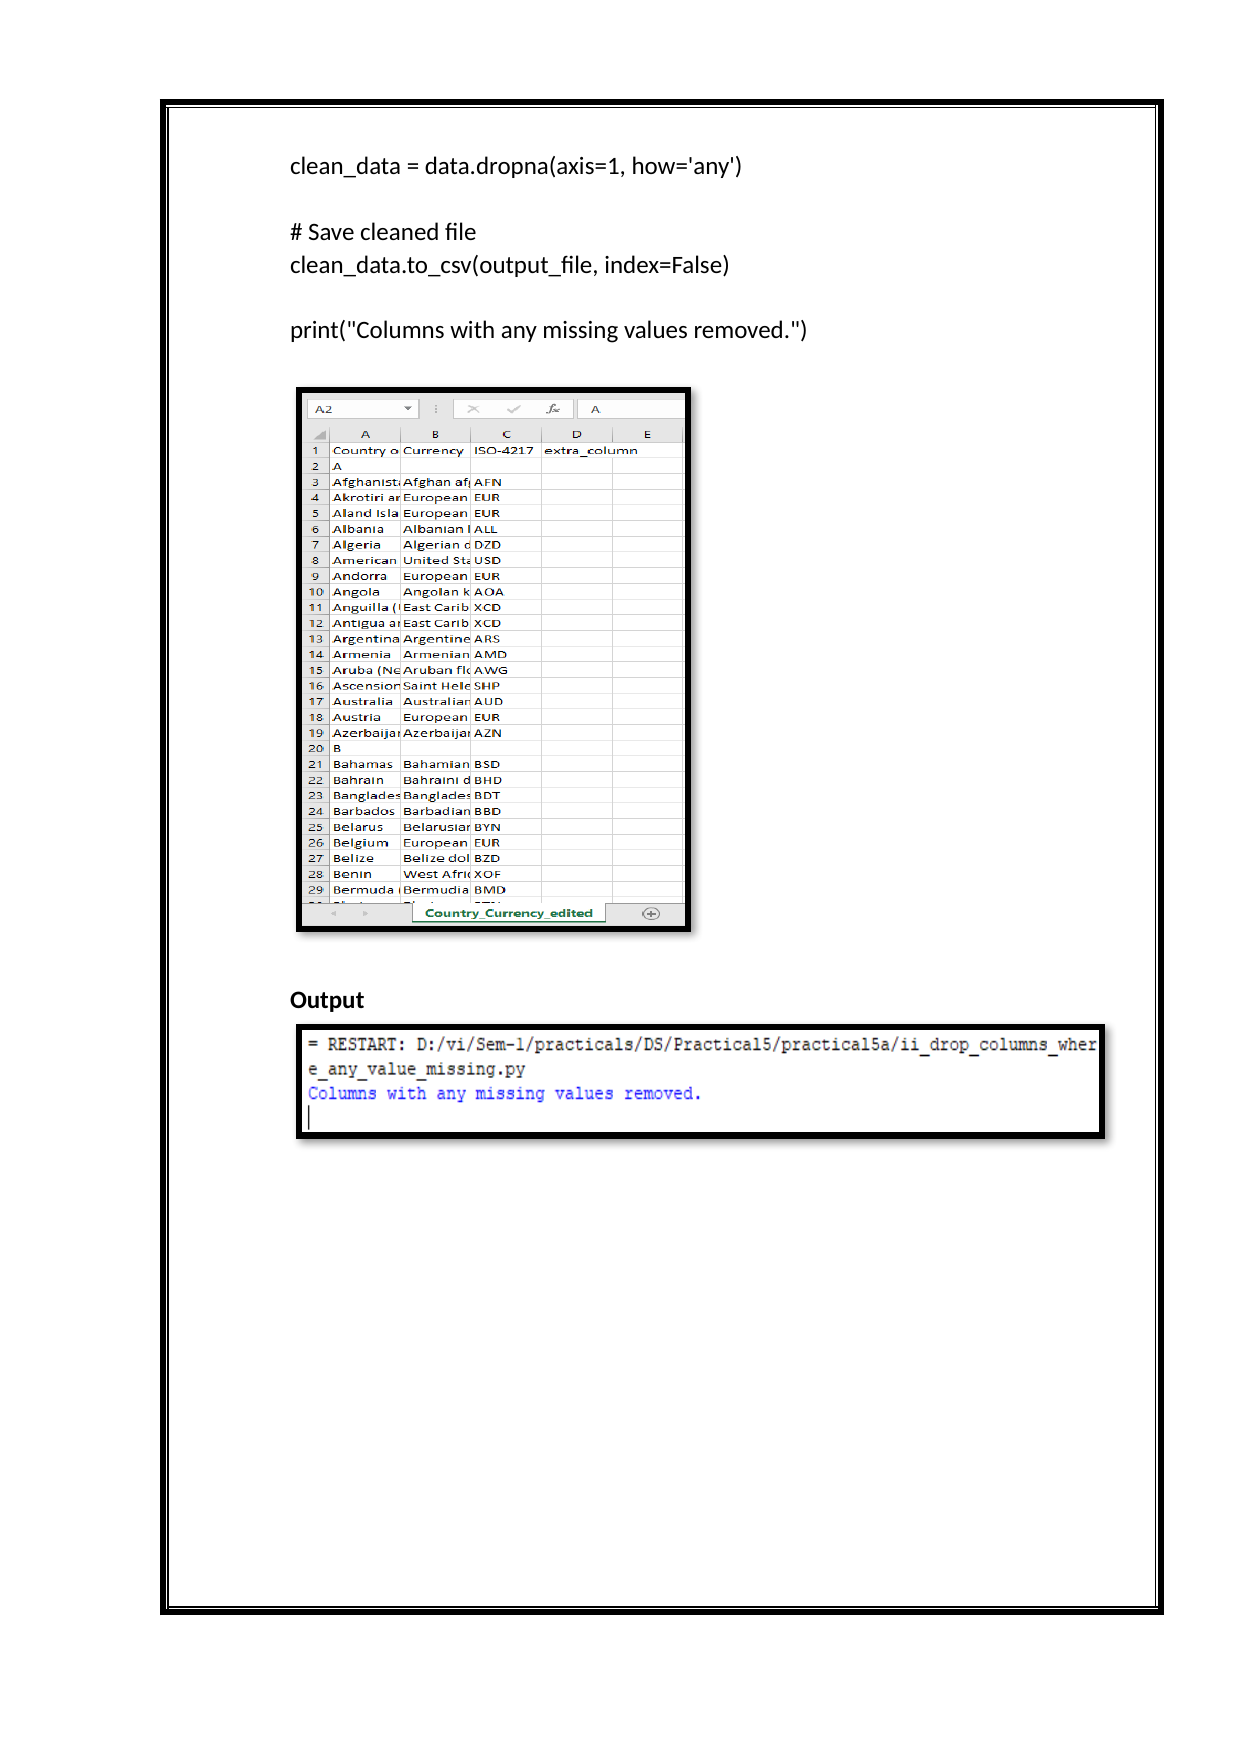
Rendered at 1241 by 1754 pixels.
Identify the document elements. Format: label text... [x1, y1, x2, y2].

list clean_data.to_csv(output_file, index=False) [290, 249, 1090, 279]
picture [302, 1030, 1099, 1132]
list # Save cleaned file [290, 216, 1090, 246]
list Output [290, 984, 1090, 1015]
list clean_data = data.dropna(axis=1, how='any') [290, 150, 1090, 181]
picture [302, 393, 685, 926]
list print("Columns with any missing values removed.") [290, 314, 1090, 345]
